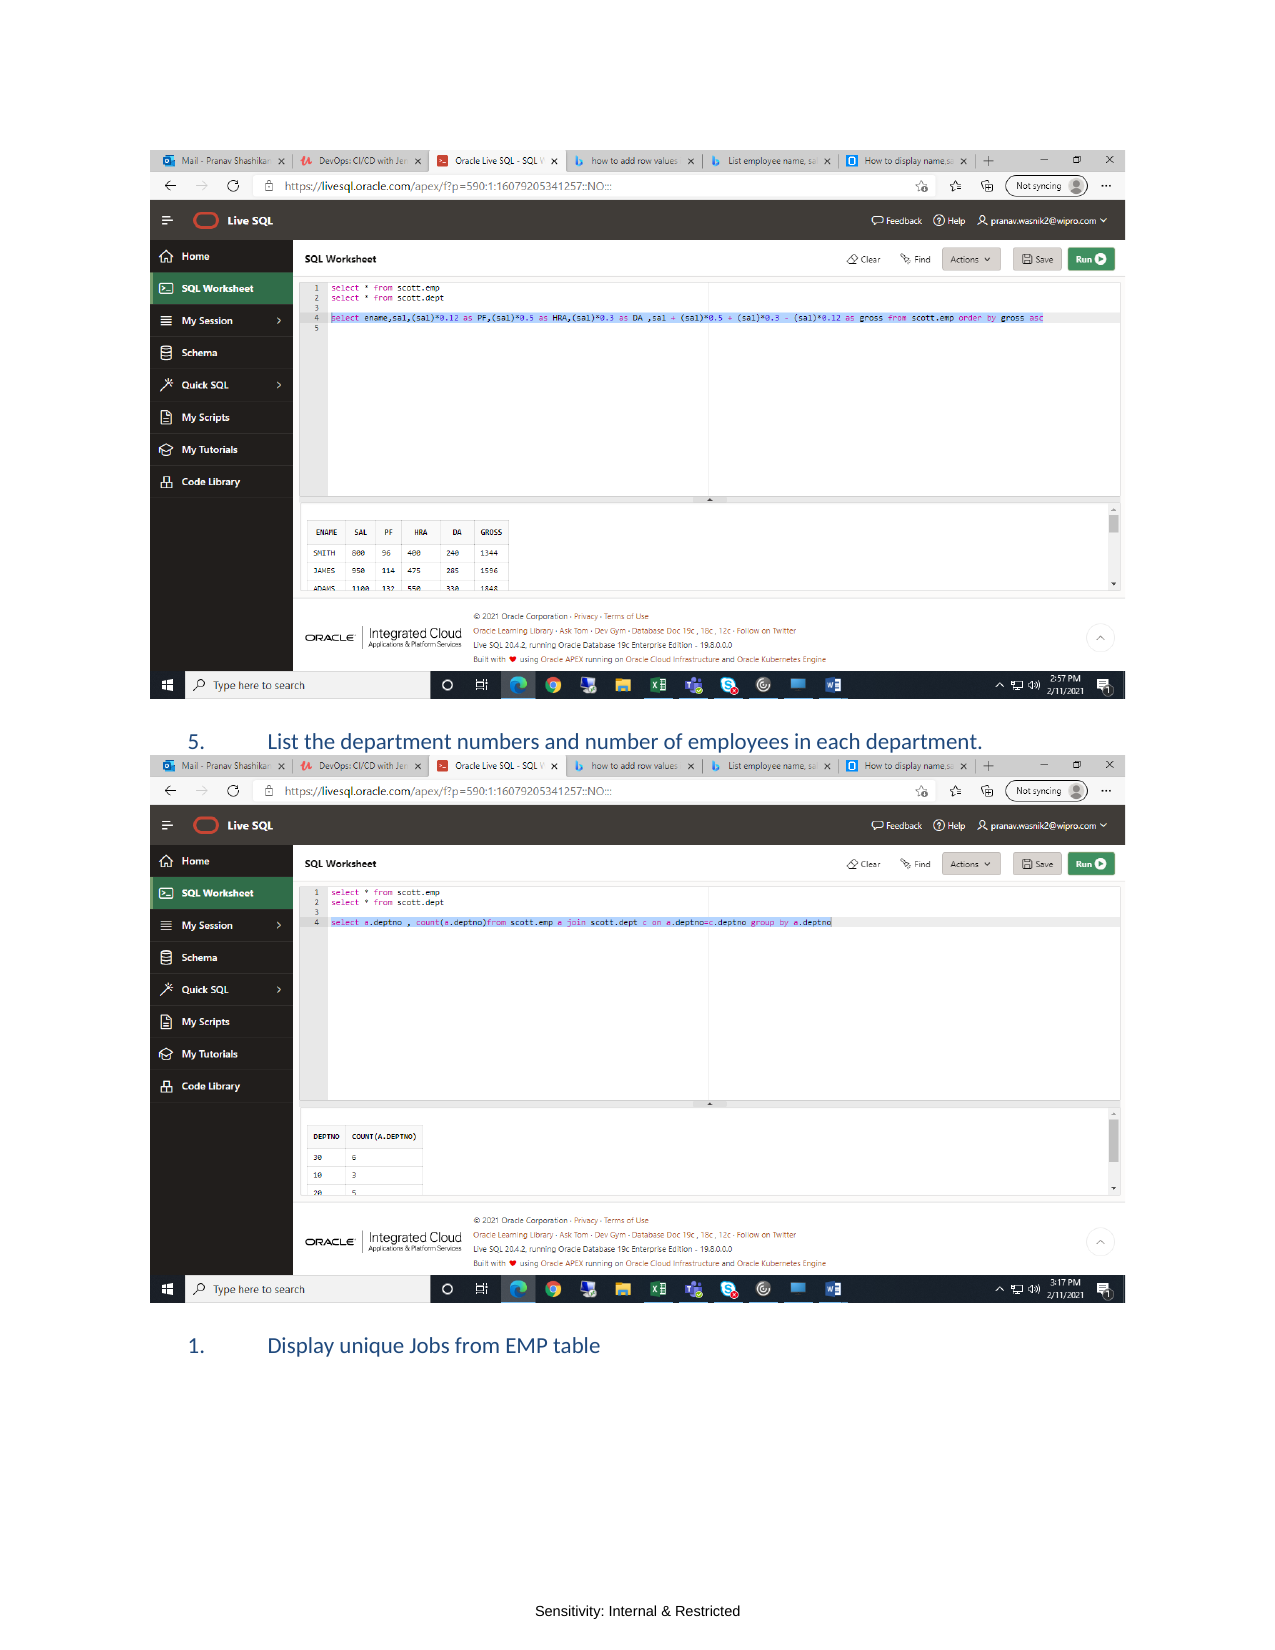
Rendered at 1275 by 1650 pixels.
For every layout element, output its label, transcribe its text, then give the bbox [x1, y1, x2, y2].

picture [150, 150, 1125, 699]
list Display unique Jobs from EMP table [187, 1331, 1125, 1359]
list List the department numbers and number of employees in each department. [187, 727, 1125, 755]
picture [150, 755, 1125, 1303]
